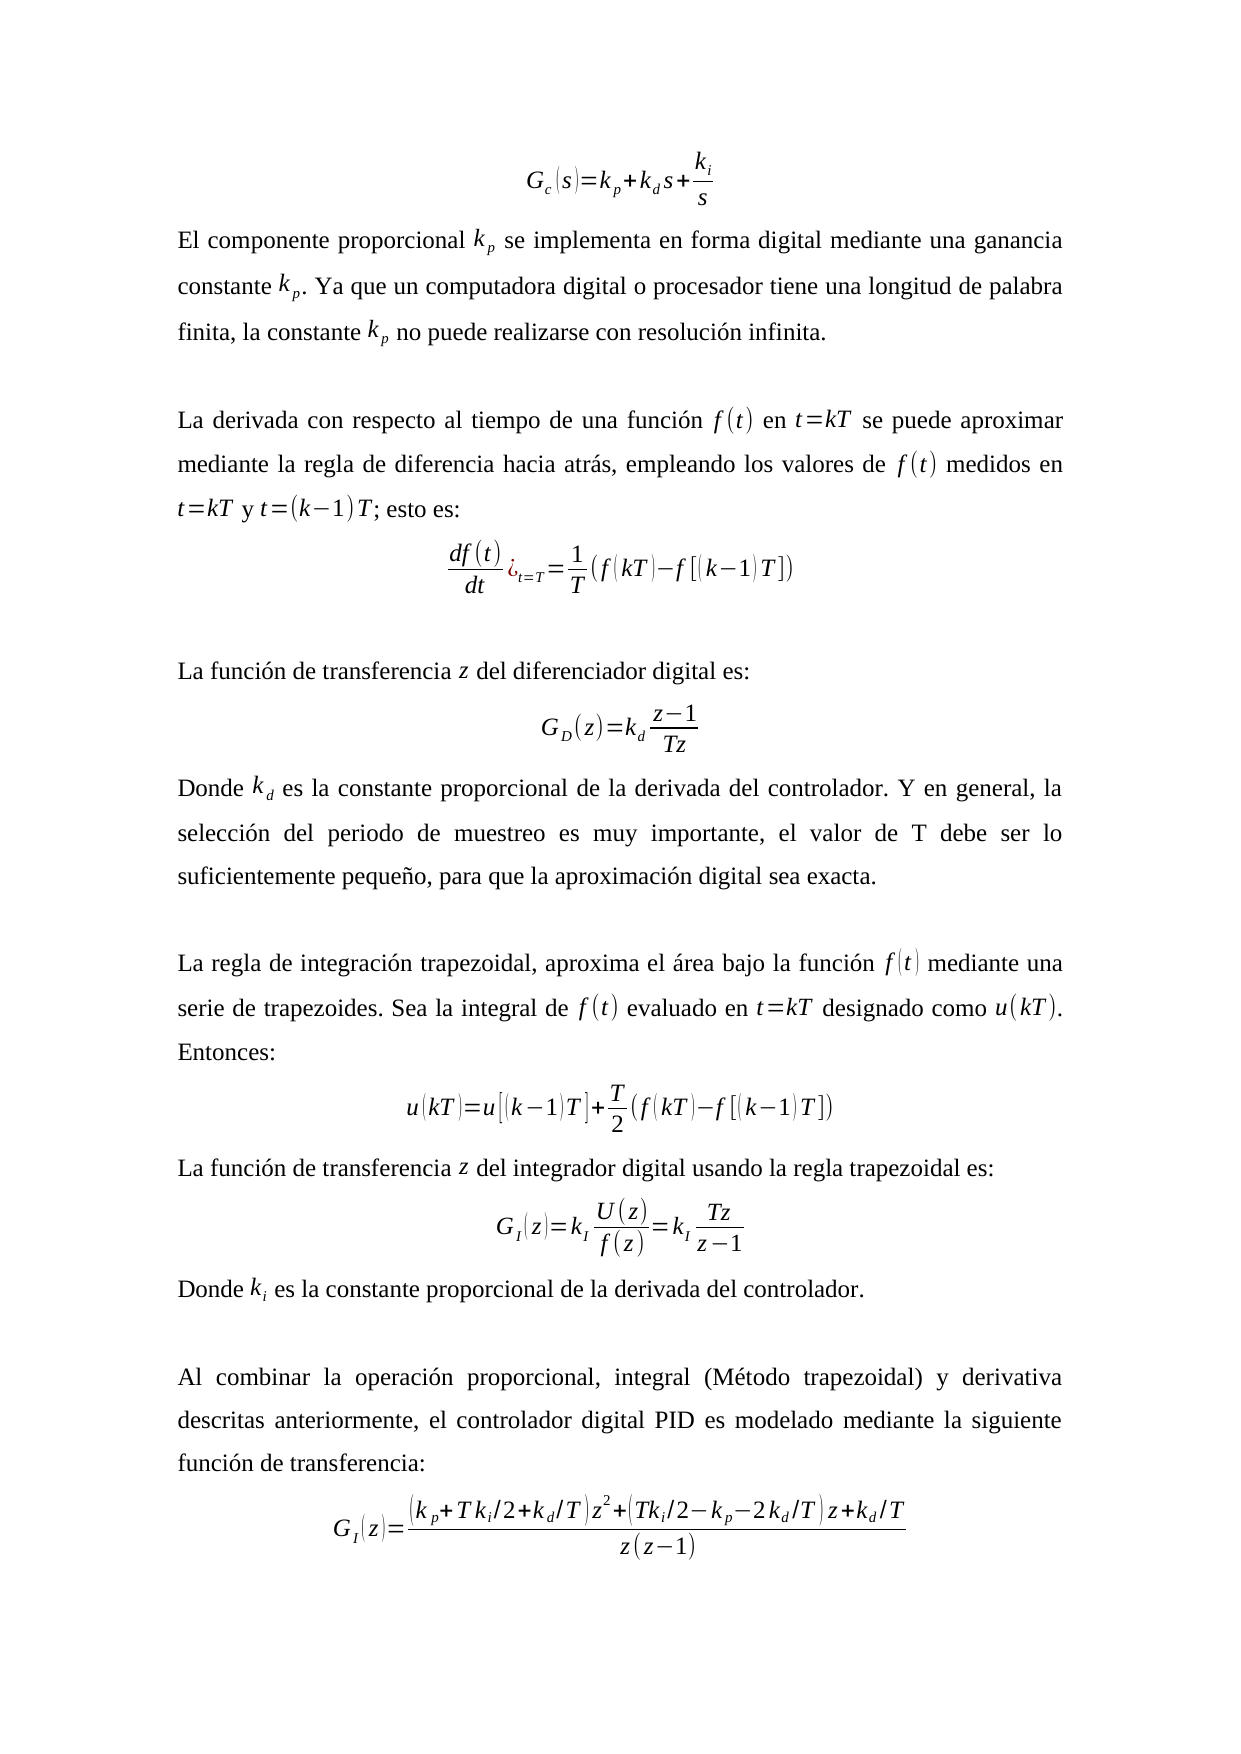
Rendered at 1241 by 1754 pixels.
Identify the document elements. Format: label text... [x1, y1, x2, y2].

text Donde es la constante proporcional de la derivada del controlador. [177, 1273, 1063, 1305]
text La función de transferencia del integrador digital usando la regla trapezoidal es: [177, 1153, 1063, 1181]
text La regla de integración trapezoidal, aproxima el área bajo la función mediante una serie de trapezoides. Sea la integral de evaluado en designado como . Entonces: [177, 947, 1063, 1065]
text Donde es la constante proporcional de la derivada del controlador. Y en general, la selección del periodo de muestreo es muy importante, el valor de T debe ser lo suficientemente pequeño, para que la aproximación digital sea exacta. [177, 772, 1063, 890]
text La derivada con respecto al tiempo de una función en se puede aproximar mediante la regla de diferencia hacia atrás, empleando los valores de medidos en y ; esto es: [177, 404, 1063, 523]
text Al combinar la operación proporcional, integral (Método trapezoidal) y derivativa descritas anteriormente, el controlador digital PID es modelado mediante la siguiente función de transferencia: [177, 1362, 1063, 1477]
text El componente proporcional se implementa en forma digital mediante una ganancia constante . Ya que un computadora digital o procesador tiene una longitud de palabra finita, la constante no puede realizarse con resolución infinita. [177, 224, 1063, 347]
text La función de transferencia del diferenciador digital es: [177, 656, 1063, 685]
